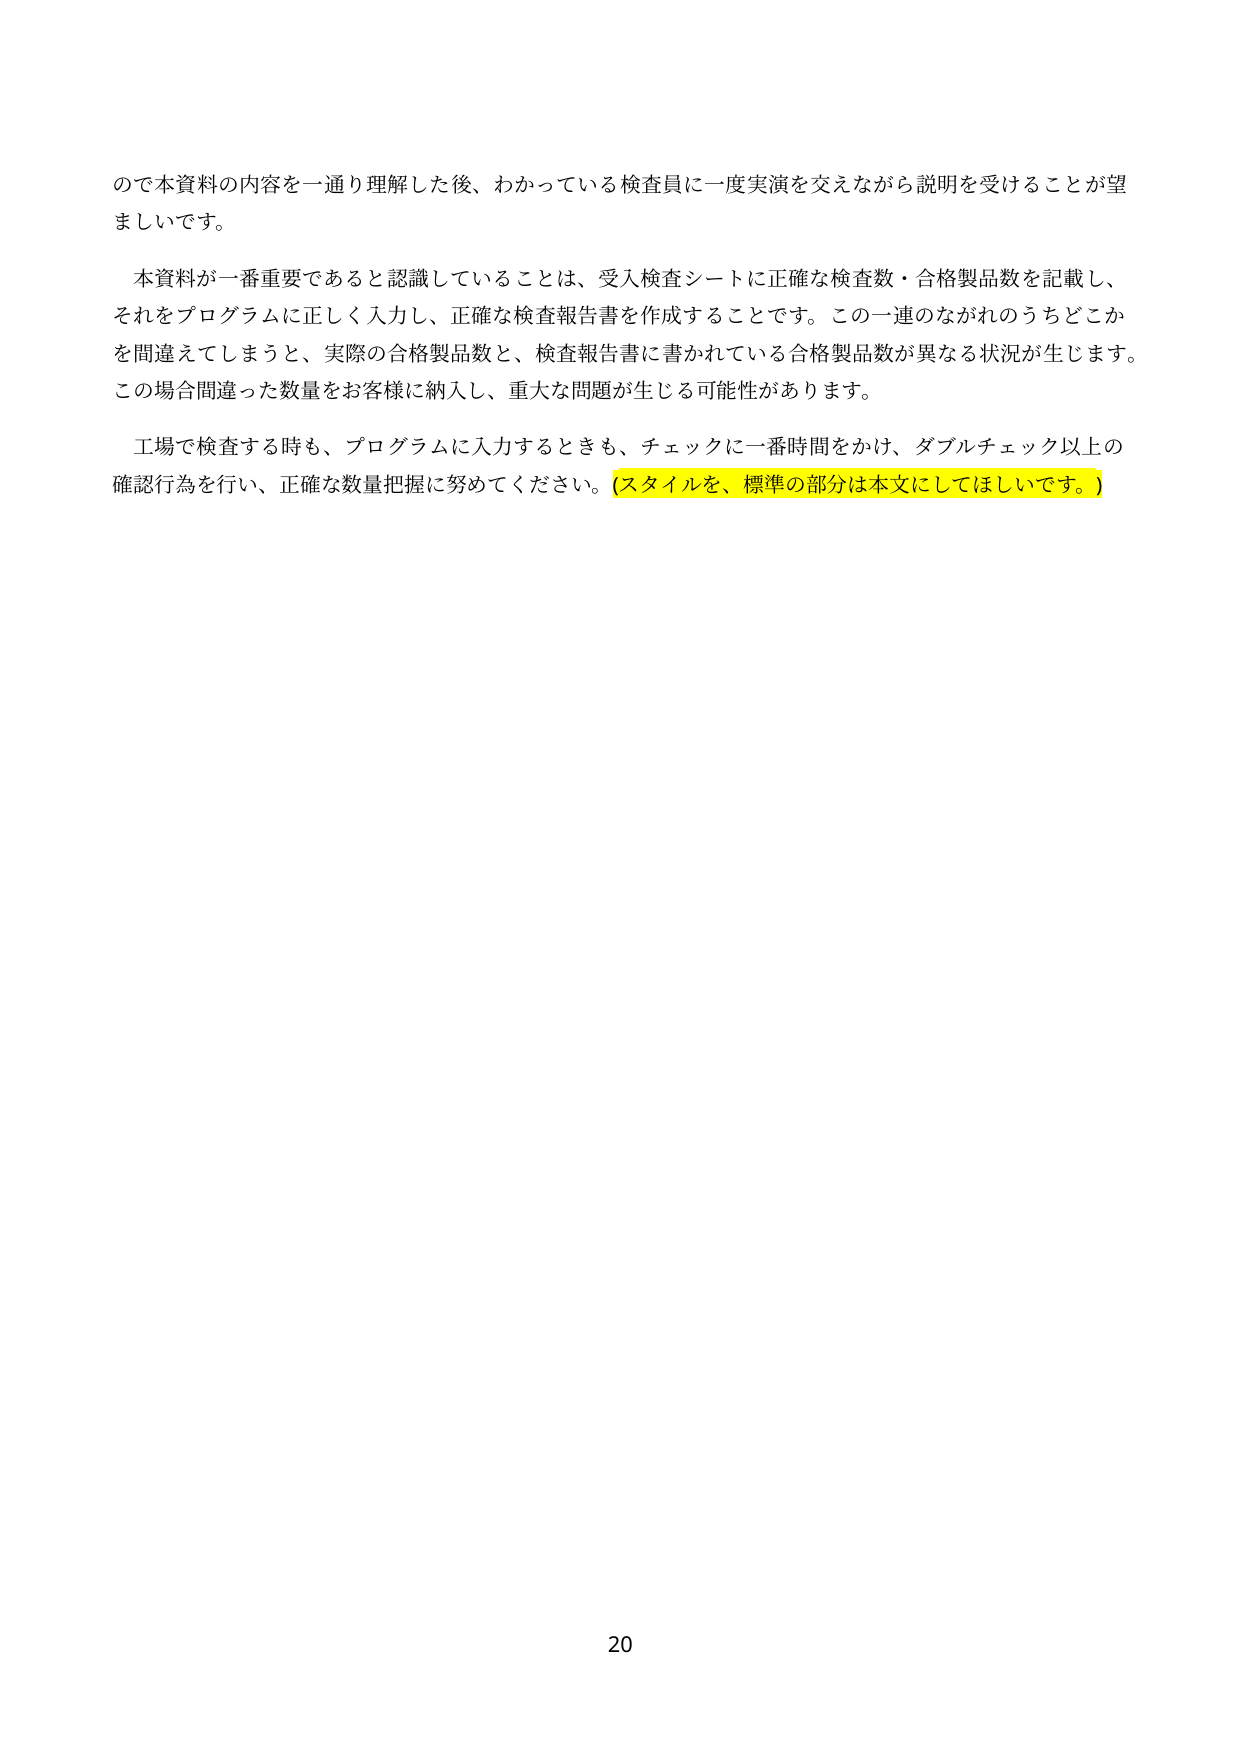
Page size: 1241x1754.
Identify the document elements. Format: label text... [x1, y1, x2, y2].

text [112, 164, 1128, 239]
text 工場で検査する時も、プログラムに入力するときも、チェックに一番時間をかけ、ダブルチェック以上の確認行為を行い、正確な数量把握に努めてください。(スタイルを、標準の部分は本文にしてほしいです。) [112, 427, 1128, 502]
text 本資料が一番重要であると認識していることは、受入検査シートに正確な検査数・合格製品数を記載し、それをプログラムに正しく入力し、正確な検査報告書を作成することです。この一連のながれのうちどこかを間違えてしまうと、実際の合格製品数と、検査報告書に書かれている合格製品数が異なる状況が生じます。この場合間違った数量をお客様に納入し、重大な問題が生じる可能性があります。 [112, 258, 1128, 408]
